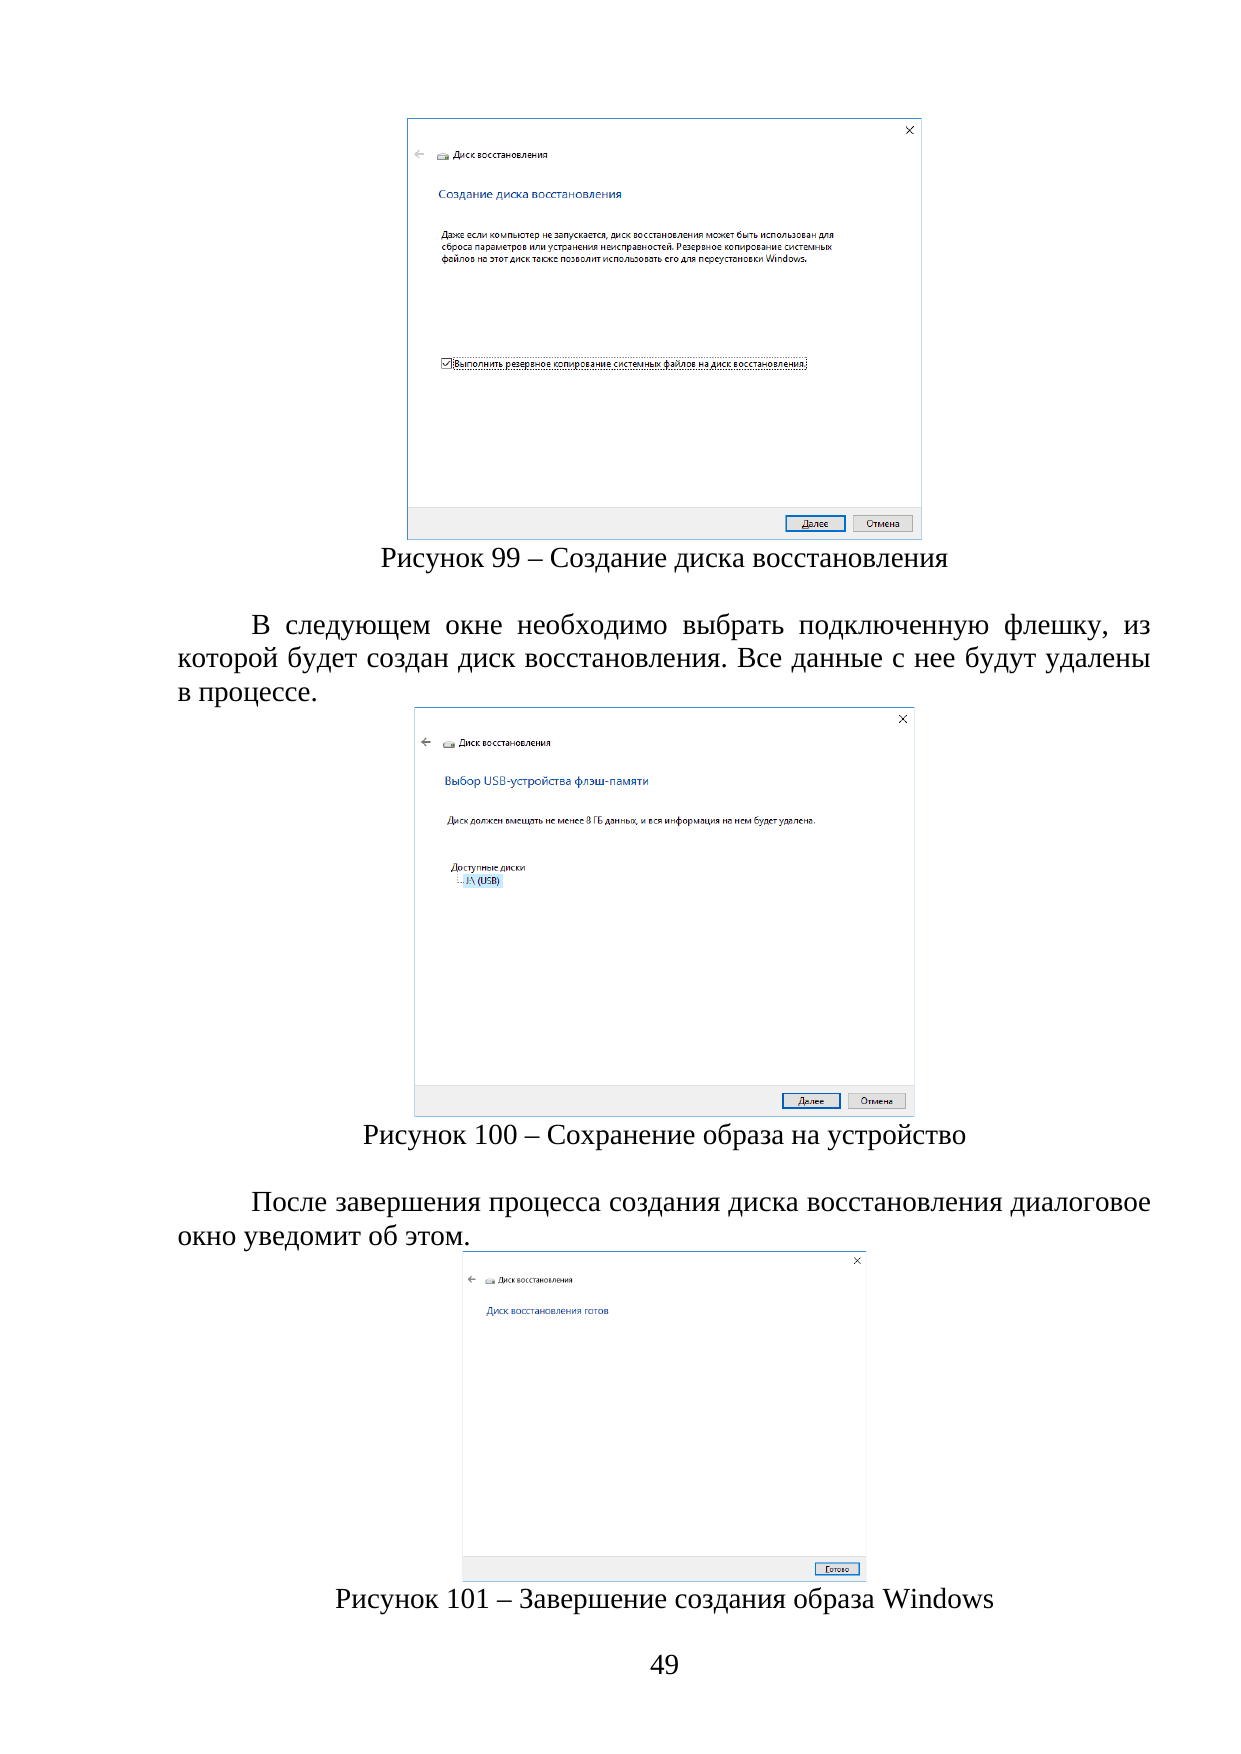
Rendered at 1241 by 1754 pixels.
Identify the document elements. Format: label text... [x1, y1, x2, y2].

text Рисунок 100 – Сохранение образа на устройство [177, 1117, 1152, 1151]
picture [462, 1251, 867, 1582]
text Рисунок 101 – Завершение создания образа Windows [177, 1581, 1152, 1615]
text После завершения процесса создания диска восстановления диалоговое окно уведомит об этом. [177, 1184, 1152, 1251]
text Рисунок 99 – Создание диска восстановления [177, 540, 1152, 573]
picture [407, 118, 922, 540]
picture [414, 707, 915, 1117]
text В следующем окне необходимо выбрать подключенную флешку, из которой будет создан диск восстановления. Все данные с нее будут удалены в процессе. [177, 607, 1152, 707]
